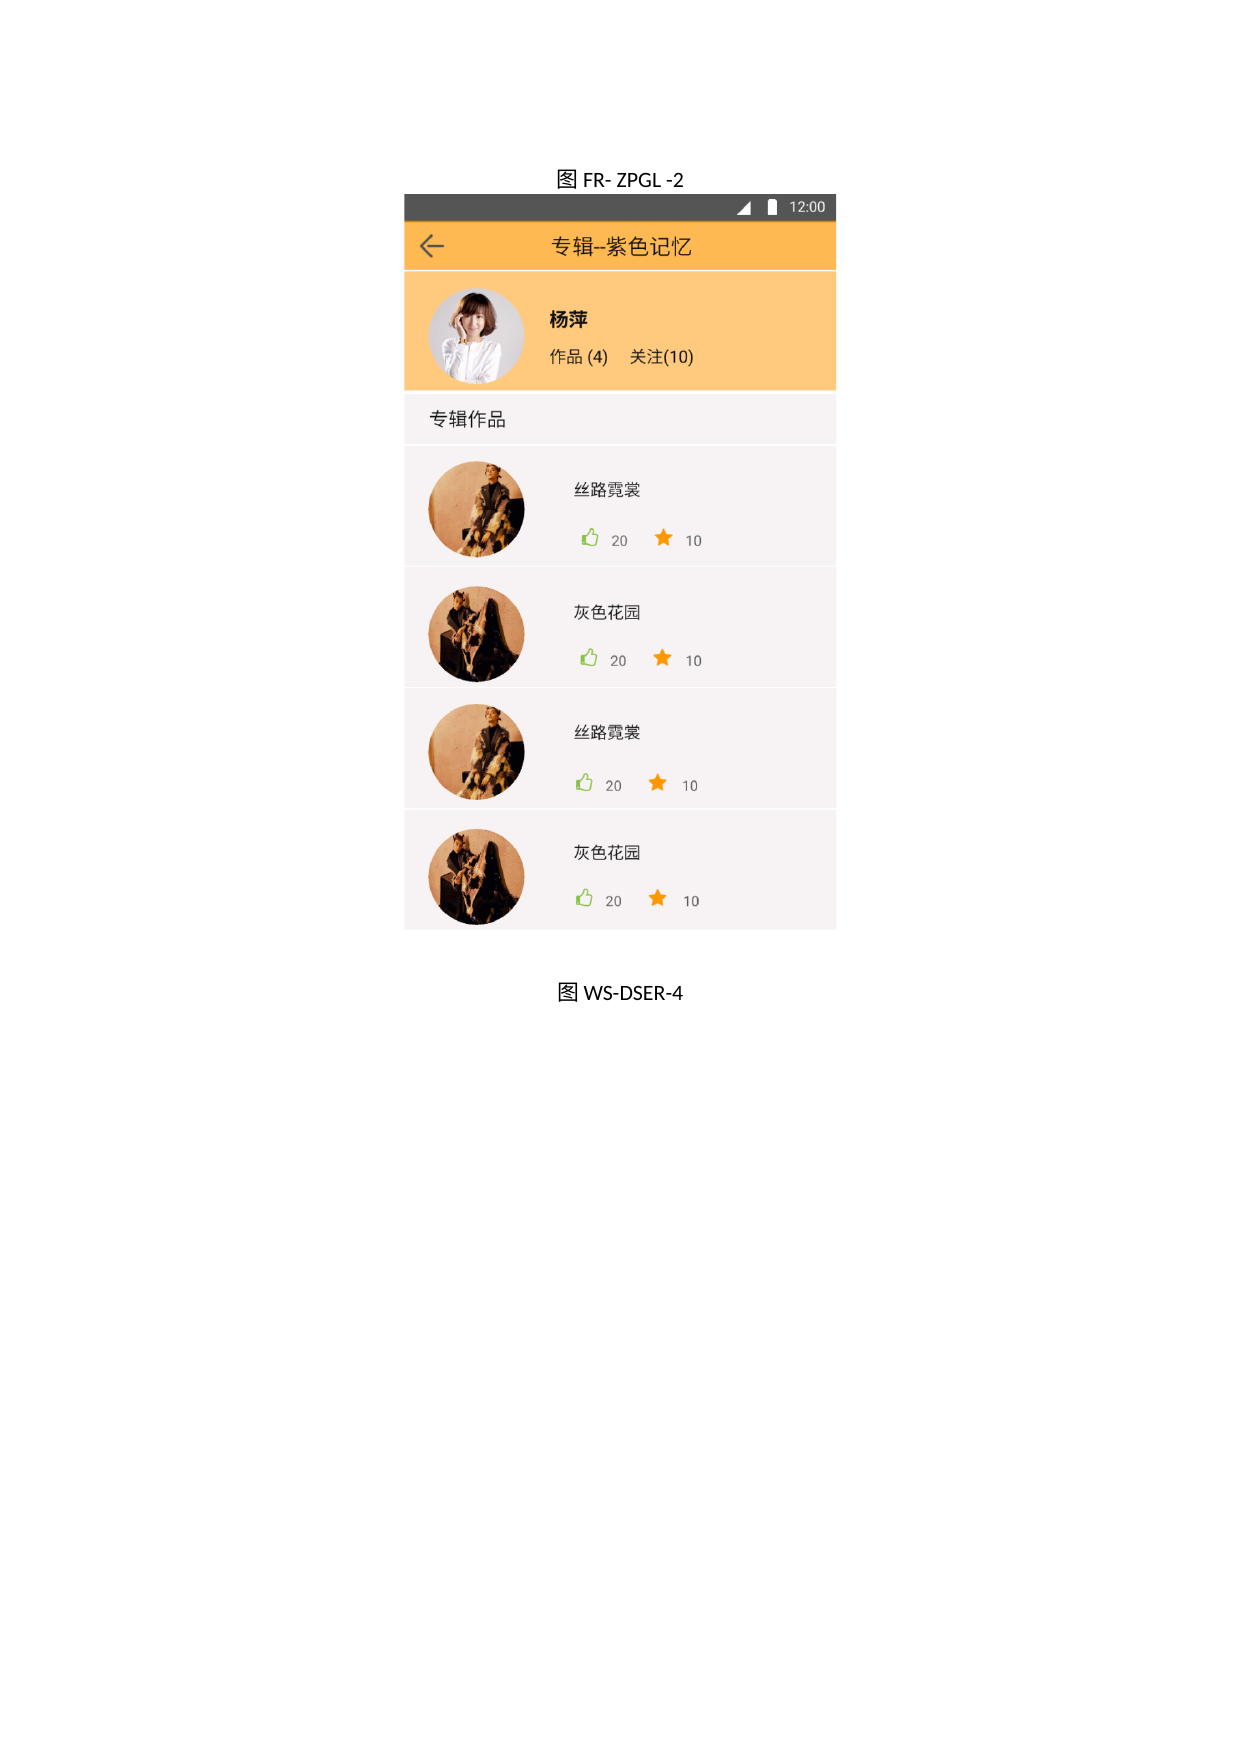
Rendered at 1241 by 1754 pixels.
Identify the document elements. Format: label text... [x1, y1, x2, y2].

picture [404, 194, 837, 963]
text 图FR- ZPGL -2 [187, 162, 1053, 194]
text 图WS-DSER-4 [187, 974, 1053, 1007]
